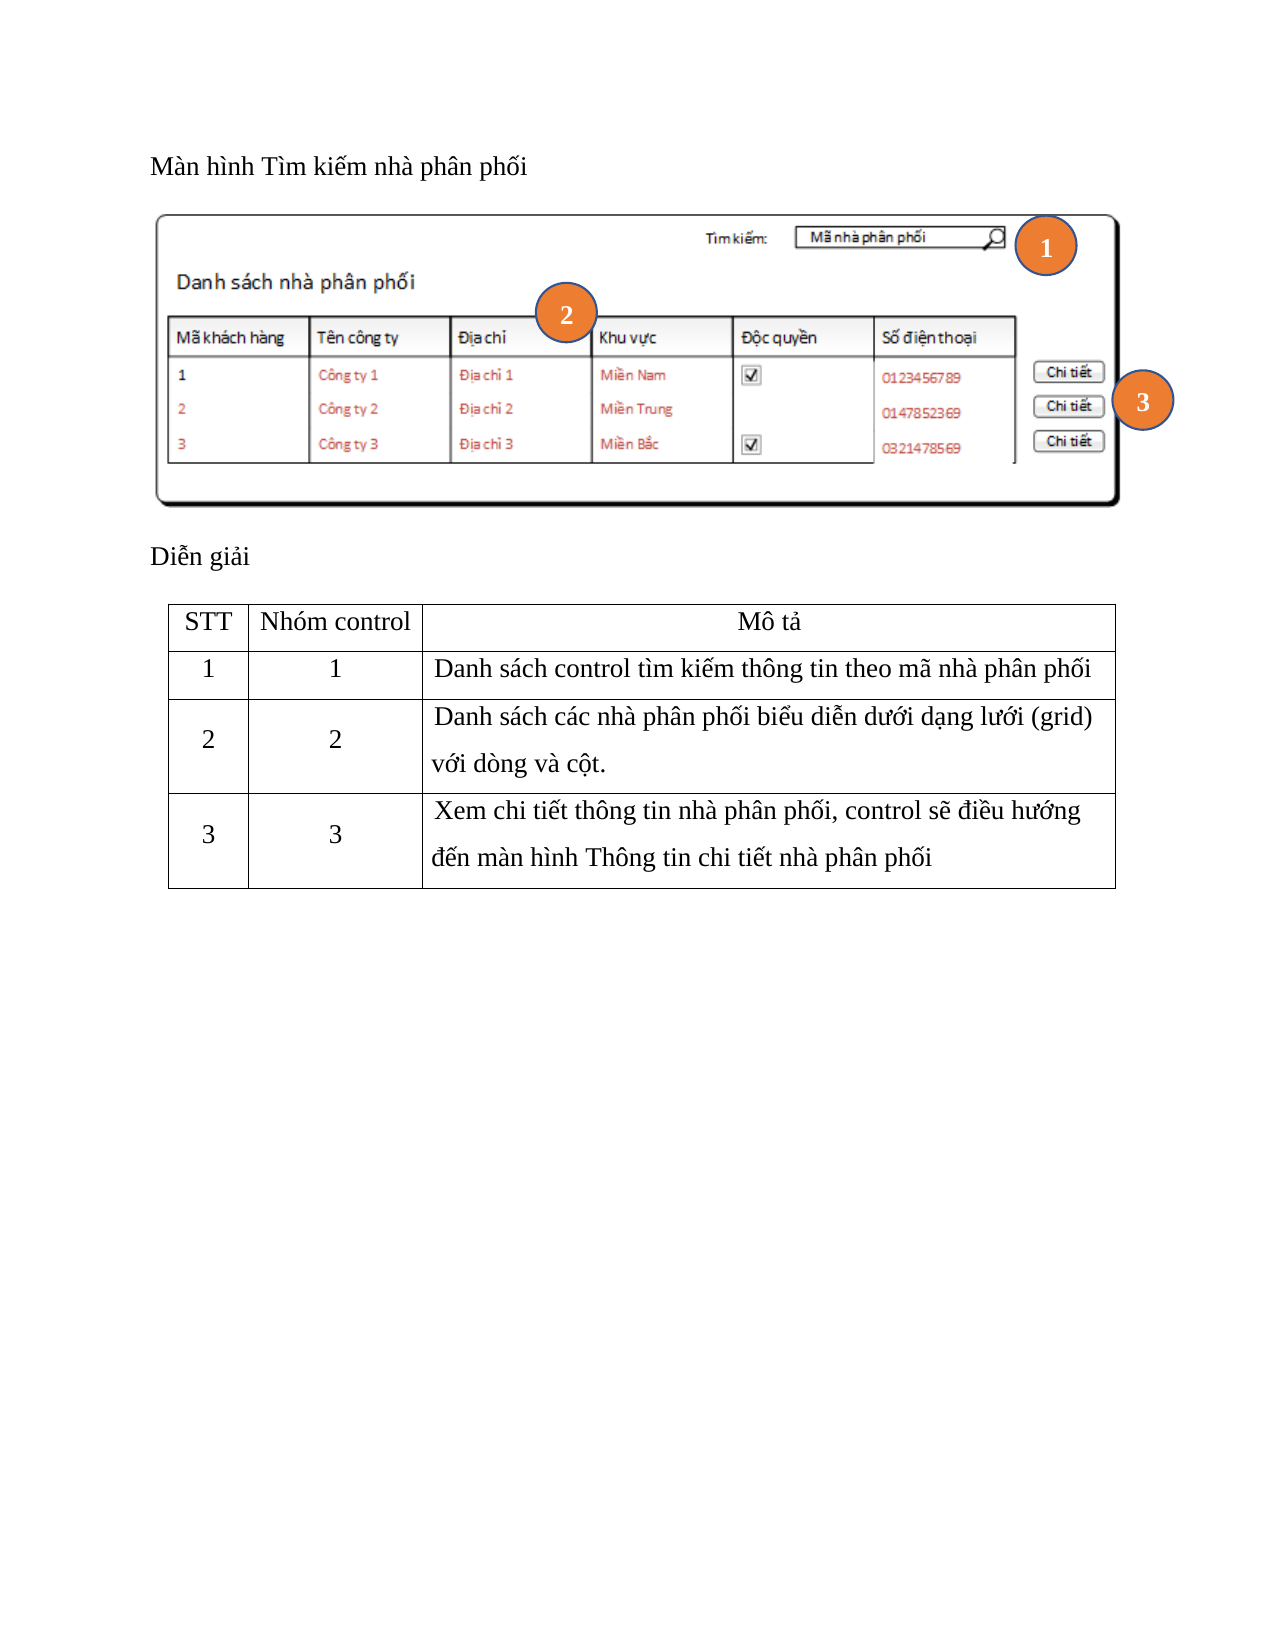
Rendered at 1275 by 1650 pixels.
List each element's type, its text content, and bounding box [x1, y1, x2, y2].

table_header Nhóm control [249, 605, 422, 651]
table_cell 2 [169, 700, 248, 793]
table_cell 3 [169, 794, 248, 888]
table_header Mô tả [423, 605, 1115, 651]
text Diễn giải [150, 540, 1125, 571]
table_cell 1 [249, 652, 422, 699]
table_cell 2 [249, 700, 422, 793]
table_cell Danh sách control tìm kiếm thông tin theo mã nhà phân phối [423, 652, 1115, 699]
table_header STT [169, 605, 248, 651]
table_cell Danh sách các nhà phân phối biểu diễn dưới dạng lưới (grid) với dòng và cột. [423, 700, 1115, 793]
table_cell Xem chi tiết thông tin nhà phân phối, control sẽ điều hướng đến màn hình Thông tin chi tiết nhà phân phối [423, 794, 1115, 888]
table_cell 3 [249, 794, 422, 888]
table_cell 1 [169, 652, 248, 699]
text Màn hình Tìm kiếm nhà phân phối [150, 150, 1125, 181]
picture [150, 213, 1125, 508]
